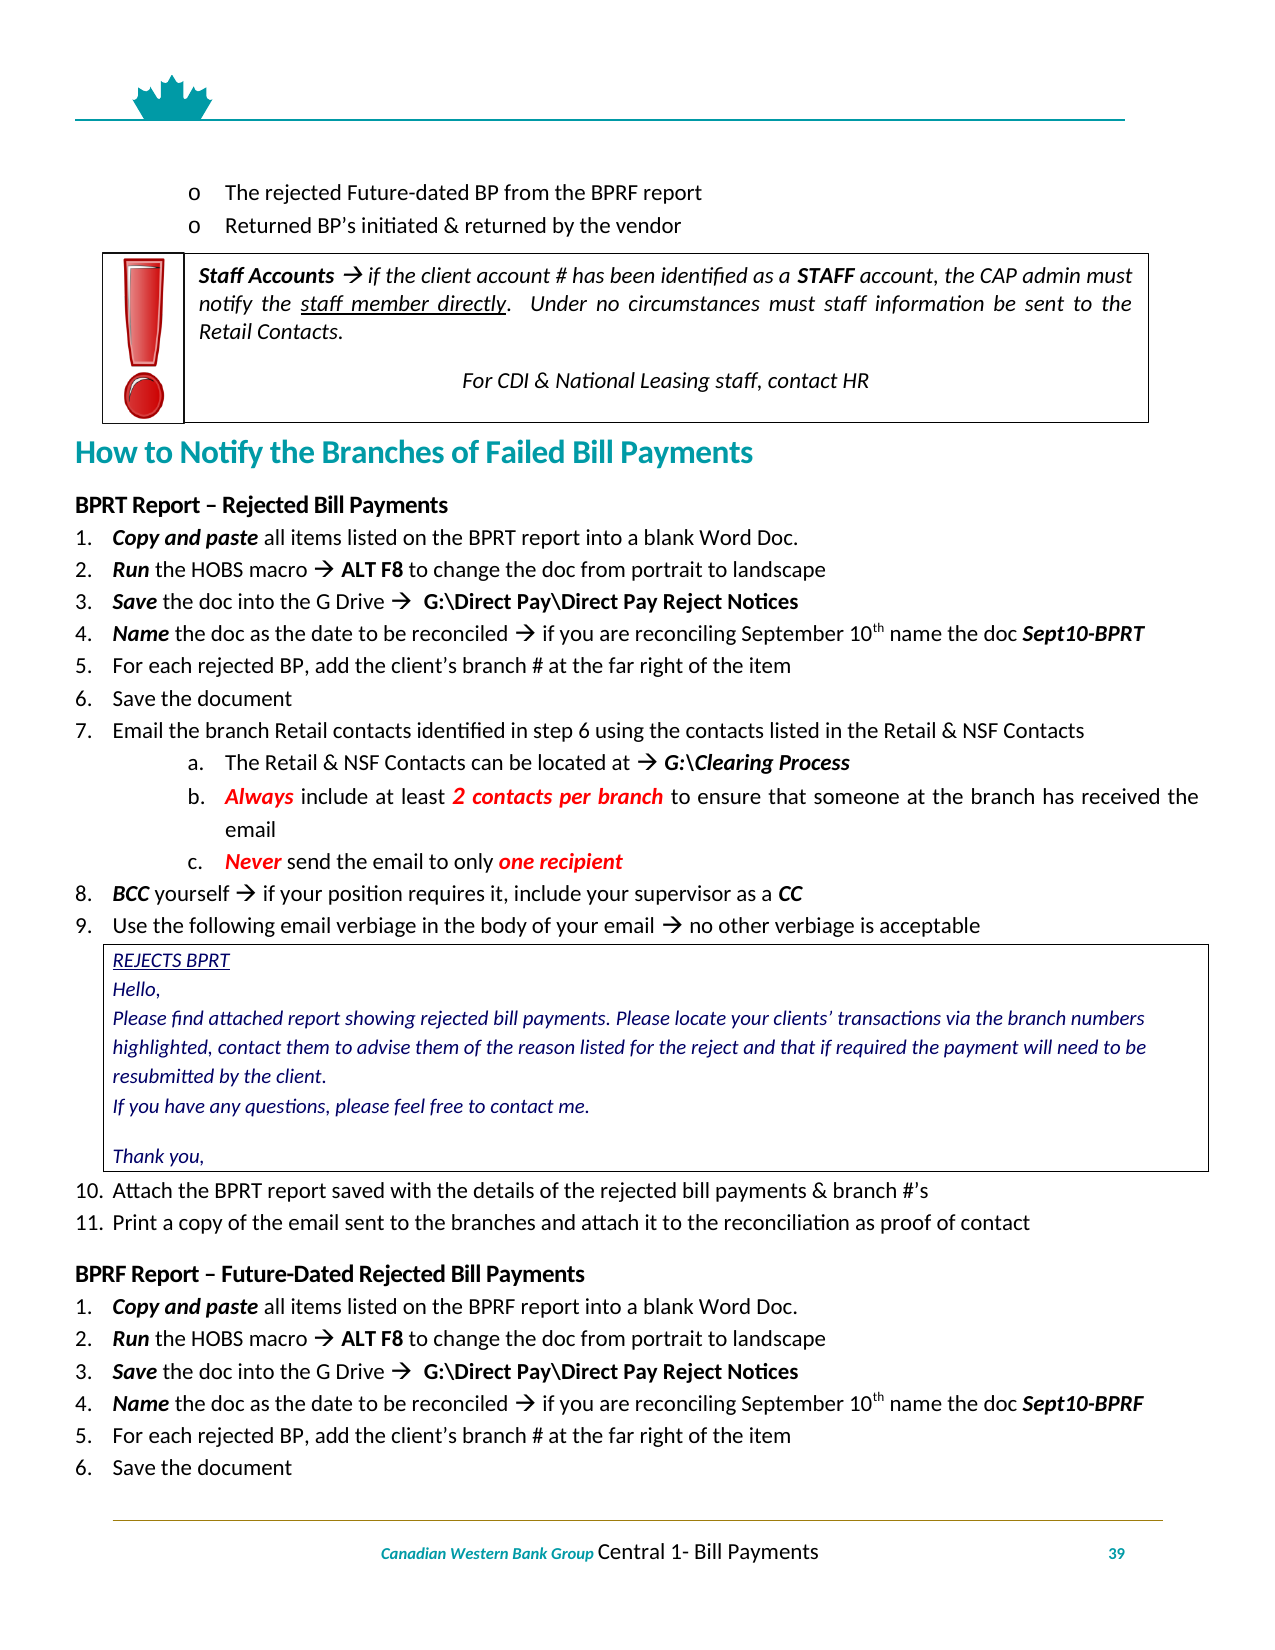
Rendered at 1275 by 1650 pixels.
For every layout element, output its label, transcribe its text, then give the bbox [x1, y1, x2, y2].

list The Retail & NSF Contacts can be located at G:\Clearing Process [187, 748, 1200, 776]
list Hello, [104, 973, 1208, 1002]
list Copy and paste all items listed on the BPRT report into a blank Word Doc. [75, 523, 1200, 551]
list Name the doc as the date to be reconciled if you are reconciling September 10th name the doc Sept10-BPRF [75, 1389, 1200, 1417]
picture [103, 254, 183, 423]
list Thank you, [104, 1141, 1208, 1171]
list Email the branch Retail contacts identified in step 6 using the contacts listed in the Retail & NSF Contacts [75, 716, 1200, 744]
list REJECTS BPRT [104, 945, 1208, 972]
list Save the document [75, 684, 1200, 712]
list Returned BP’s initiated & returned by the vendor [187, 212, 1200, 241]
list Copy and paste all items listed on the BPRF report into a blank Word Doc. [75, 1292, 1200, 1320]
list Name the doc as the date to be reconciled if you are reconciling September 10th name the doc Sept10-BPRT [75, 619, 1200, 647]
list Please find attached report showing rejected bill payments. Please locate your clients’ transactions via the branch numbers highlighted, contact them to advise them of the reason listed for the reject and that if required the payment will need to be resubmitted by the client. [104, 1002, 1208, 1089]
list Save the doc into the G Drive G:\Direct Pay\Direct Pay Reject Notices [75, 587, 1200, 615]
list Never send the email to only one recipient [187, 847, 1200, 875]
list Save the doc into the G Drive G:\Direct Pay\Direct Pay Reject Notices [75, 1357, 1200, 1385]
list For each rejected BP, add the client’s branch # at the far right of the item [75, 652, 1200, 680]
list The rejected Future-dated BP from the BPRF report [187, 178, 1200, 207]
list Use the following email verbiage in the body of your email no other verbiage is acceptable [75, 912, 1200, 940]
subtitle BPRF Report – Future-Dated Rejected Bill Payments [75, 1261, 1200, 1288]
list BCC yourself if your position requires it, include your supervisor as a CC [75, 879, 1200, 907]
subtitle How to Notify the Branches of Failed Bill Payments [75, 435, 1200, 471]
list Run the HOBS macro ALT F8 to change the doc from portrait to landscape [75, 1324, 1200, 1353]
list For each rejected BP, add the client’s branch # at the far right of the item [75, 1421, 1200, 1449]
subtitle BPRT Report – Rejected Bill Payments [75, 492, 1200, 519]
list Save the document [75, 1453, 1200, 1481]
list Run the HOBS macro ALT F8 to change the doc from portrait to landscape [75, 555, 1200, 583]
list Always include at least 2 contacts per branch to ensure that someone at the branch has received the email [187, 780, 1200, 843]
list If you have any questions, please feel free to contact me. [104, 1090, 1208, 1118]
list Print a copy of the email sent to the branches and attach it to the reconciliation as proof of contact [75, 1208, 1200, 1236]
list Attach the BPRT report saved with the details of the rejected bill payments & branch #’s [75, 1176, 1200, 1204]
